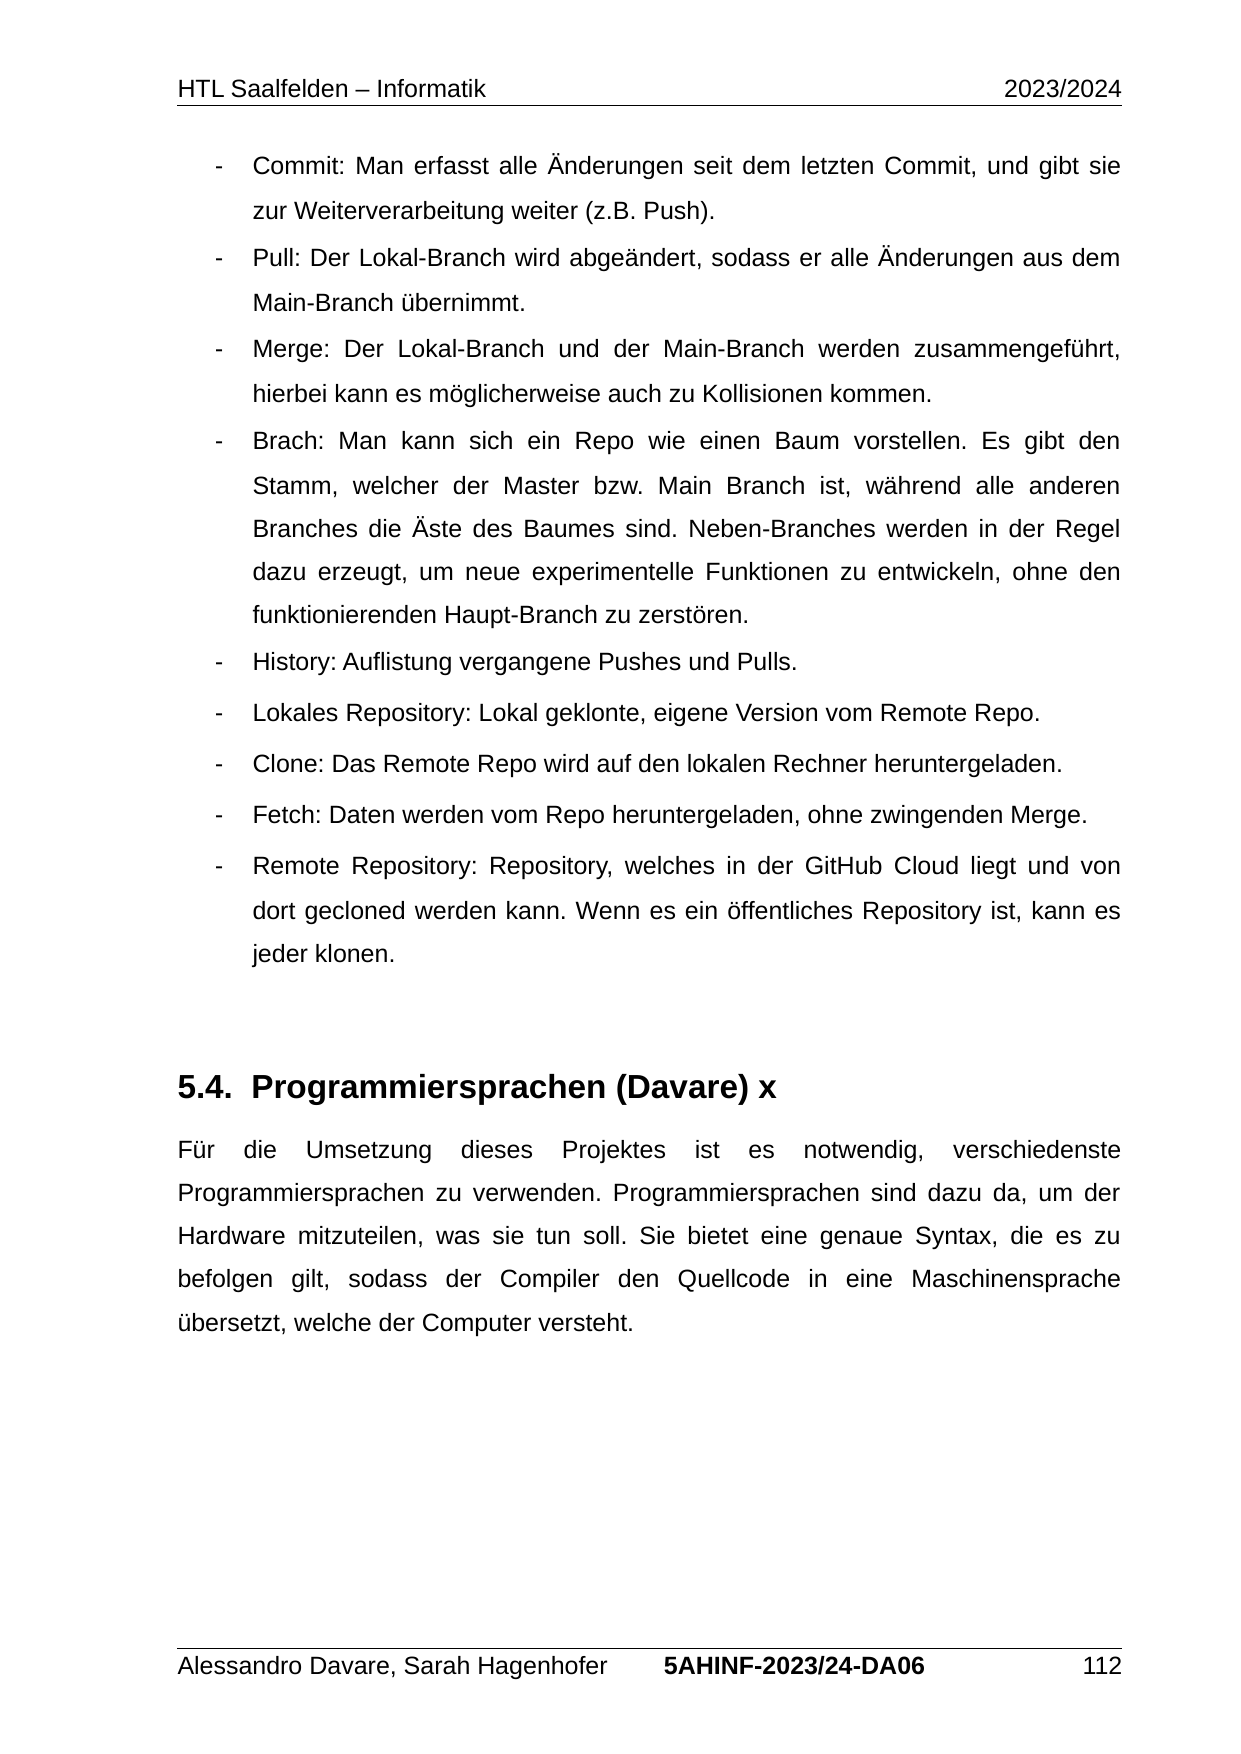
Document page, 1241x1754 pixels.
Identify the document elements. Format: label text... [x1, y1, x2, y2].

list Merge: Der Lokal-Branch und der Main-Branch werden zusammengeführt, hierbei kann es möglicherweise auch zu Kollisionen kommen. [215, 331, 1122, 408]
list Remote Repository: Repository, welches in der GitHub Cloud liegt und von dort gecloned werden kann. Wenn es ein öffentliches Repository ist, kann es jeder klonen. [215, 847, 1122, 968]
text Für die Umsetzung dieses Projektes ist es notwendig, verschiedenste Programmiersprachen zu verwenden. Programmiersprachen sind dazu da, um der Hardware mitzuteilen, was sie tun soll. Sie bietet eine genaue Syntax, die es zu befolgen gilt, sodass der Compiler den Quellcode in eine Maschinensprache übersetzt, welche der Computer versteht. [177, 1135, 1122, 1336]
list History: Auflistung vergangene Pushes und Pulls. [215, 643, 1122, 677]
list Fetch: Daten werden vom Repo heruntergeladen, ohne zwingenden Merge. [215, 796, 1122, 831]
list Commit: Man erfasst alle Änderungen seit dem letzten Commit, und gibt sie zur Weiterverarbeitung weiter (z.B. Push). [215, 148, 1122, 225]
subtitle Programmiersprachen (Davare) x [177, 1067, 1122, 1105]
list Brach: Man kann sich ein Repo wie einen Baum vorstellen. Es gibt den Stamm, welcher der Master bzw. Main Branch ist, während alle anderen Branches die Äste des Baumes sind. Neben-Branches werden in der Regel dazu erzeugt, um neue experimentelle Funktionen zu entwickeln, ohne den funktionierenden Haupt-Branch zu zerstören. [215, 422, 1122, 629]
list Clone: Das Remote Repo wird auf den lokalen Rechner heruntergeladen. [215, 745, 1122, 779]
list Pull: Der Lokal-Branch wird abgeändert, sodass er alle Änderungen aus dem Main-Branch übernimmt. [215, 239, 1122, 316]
list Lokales Repository: Lokal geklonte, eigene Version vom Remote Repo. [215, 694, 1122, 728]
